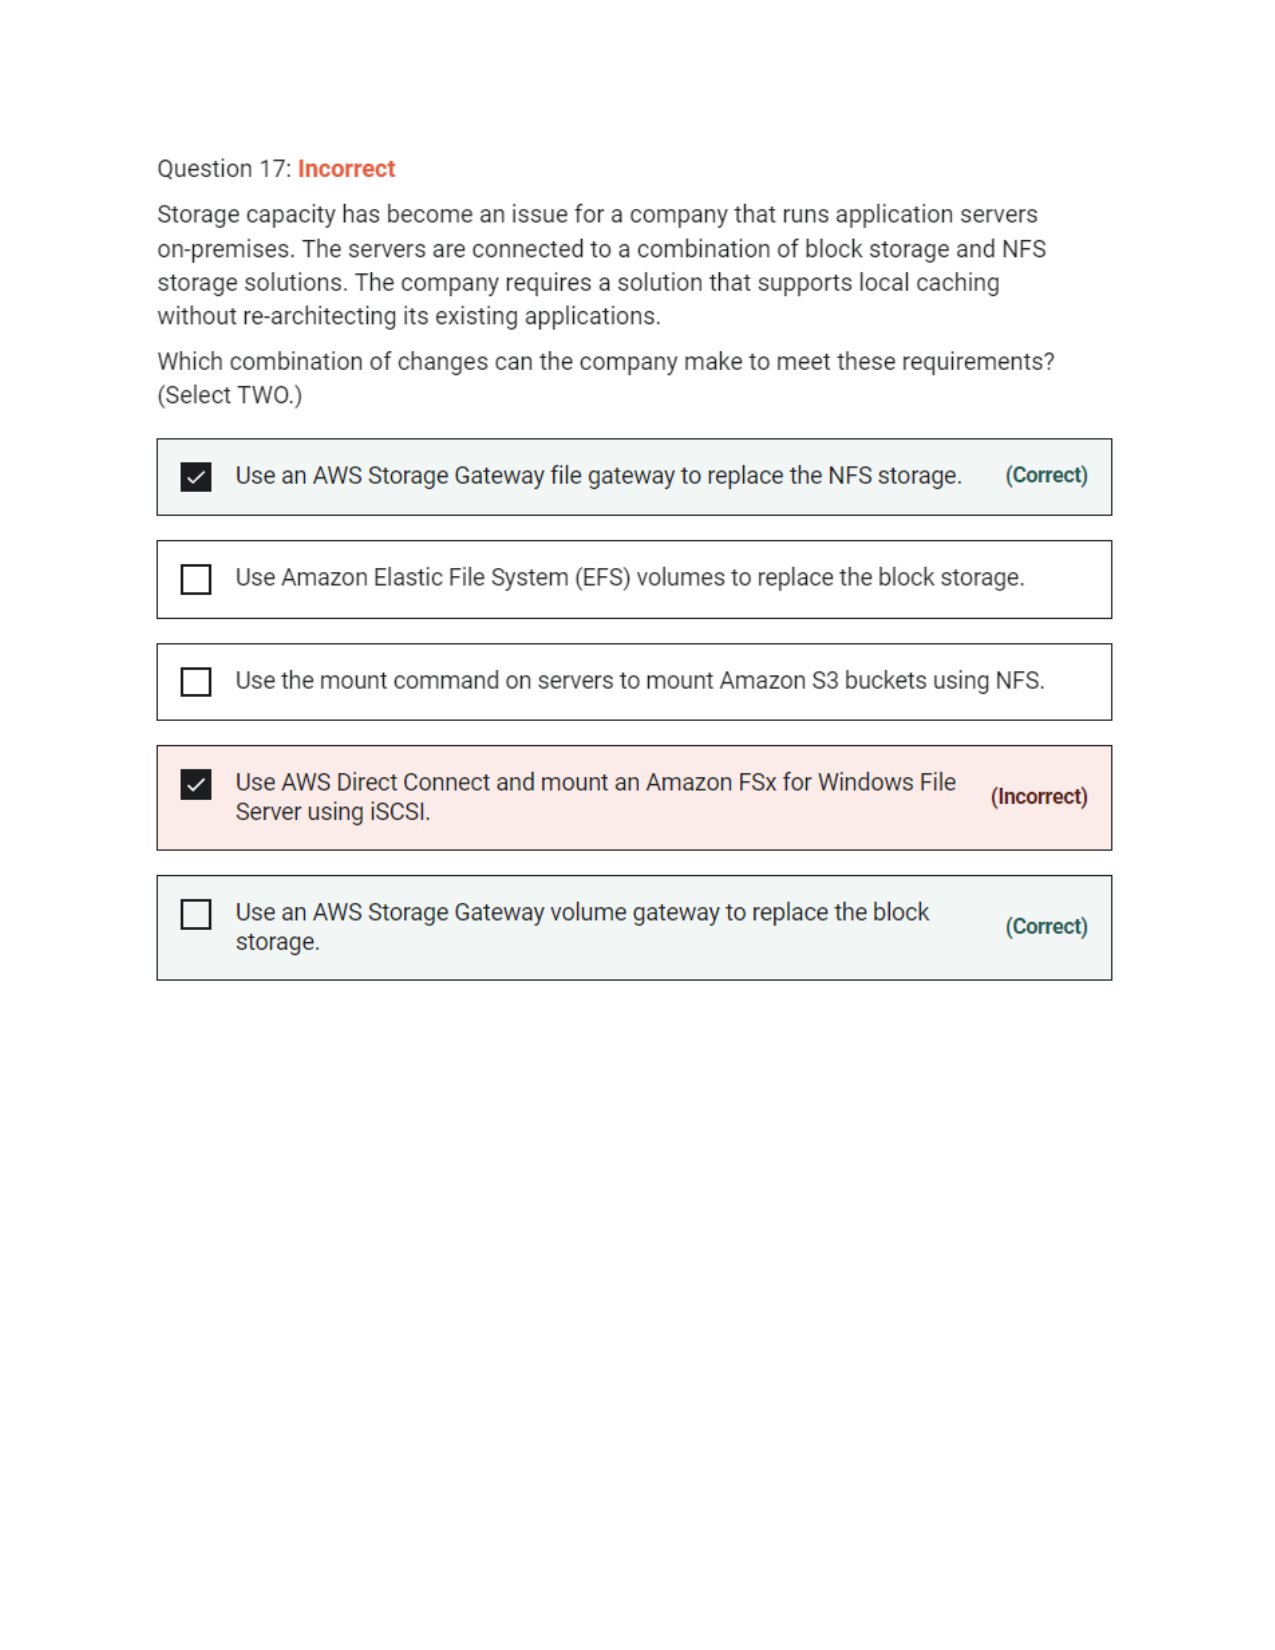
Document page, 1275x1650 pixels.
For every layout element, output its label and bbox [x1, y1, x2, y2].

picture [150, 150, 1125, 1001]
